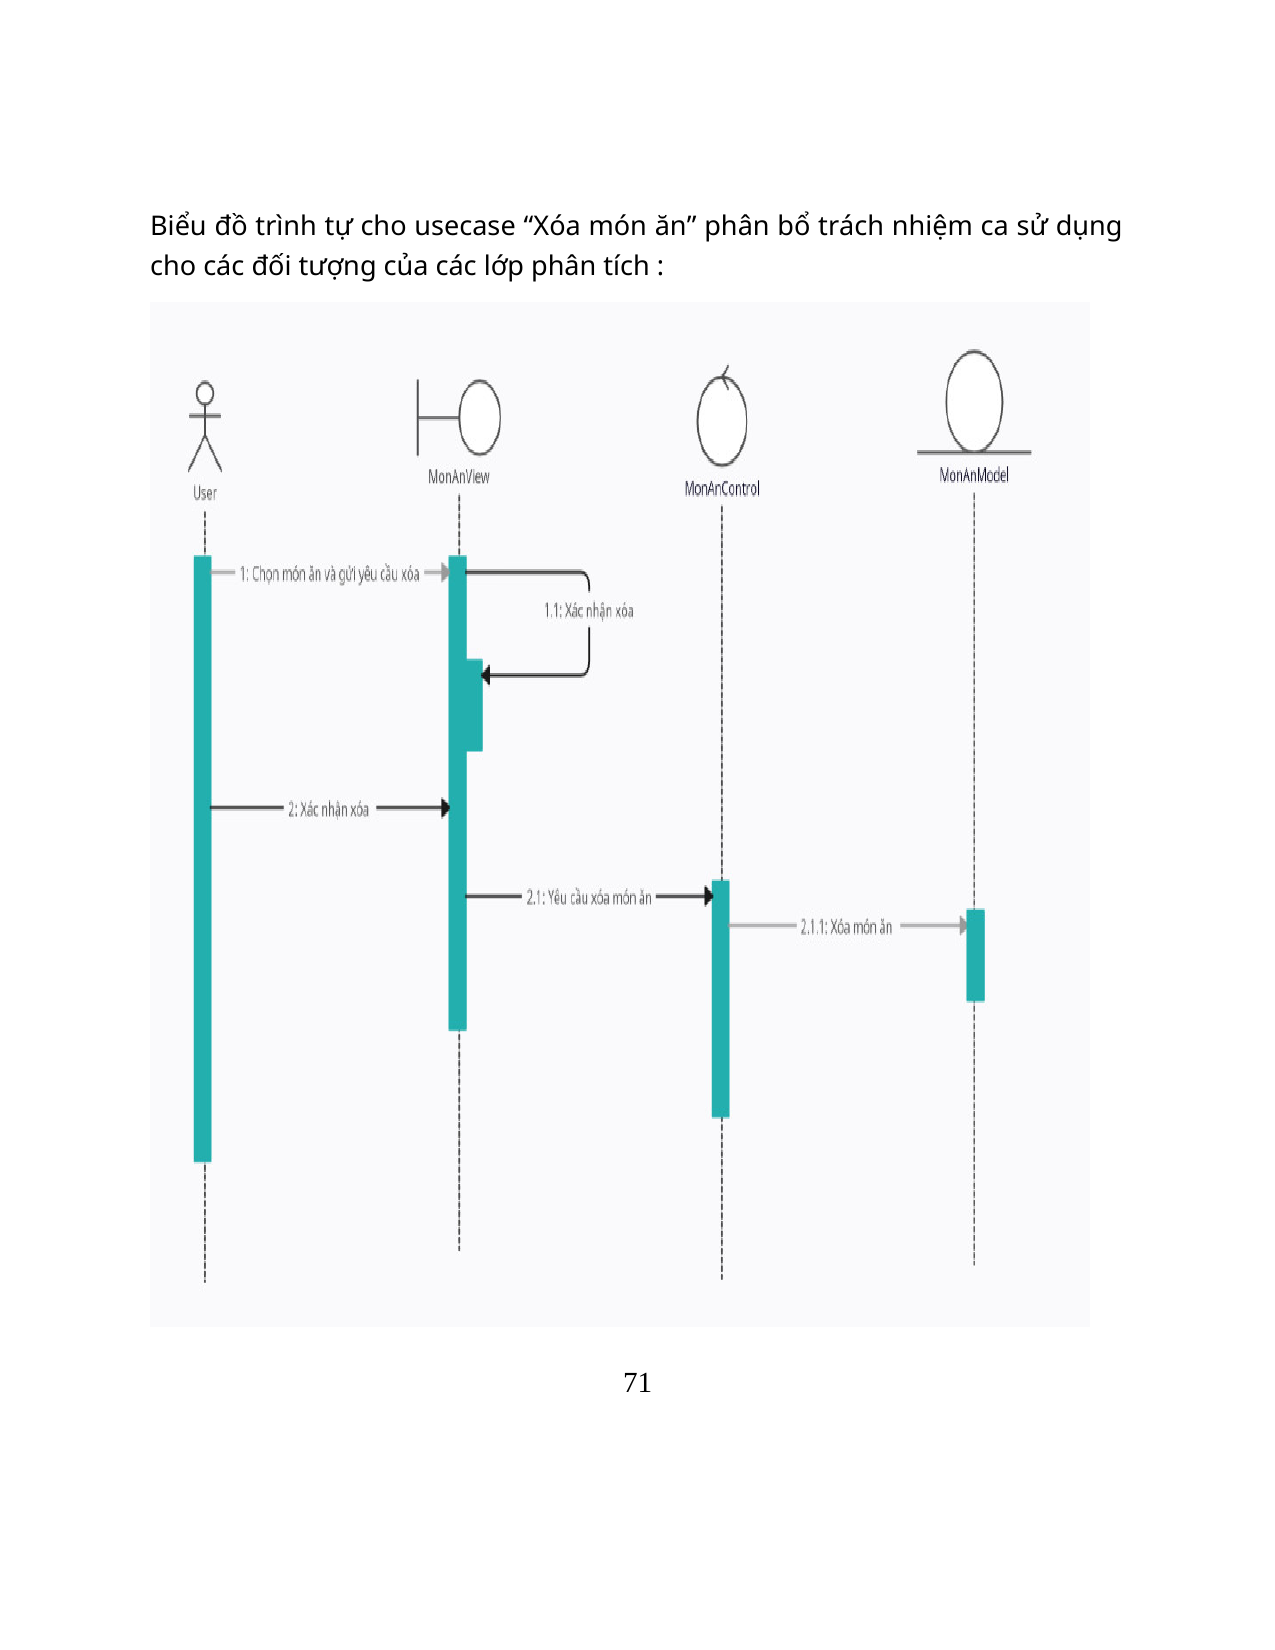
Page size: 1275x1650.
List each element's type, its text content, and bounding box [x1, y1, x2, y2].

text Biểu đồ trình tự cho usecase “Xóa món ăn” phân bổ trách nhiệm ca sử dụng cho các đối tượng của các lớp phân tích : [150, 206, 1125, 283]
picture [150, 302, 1090, 1327]
